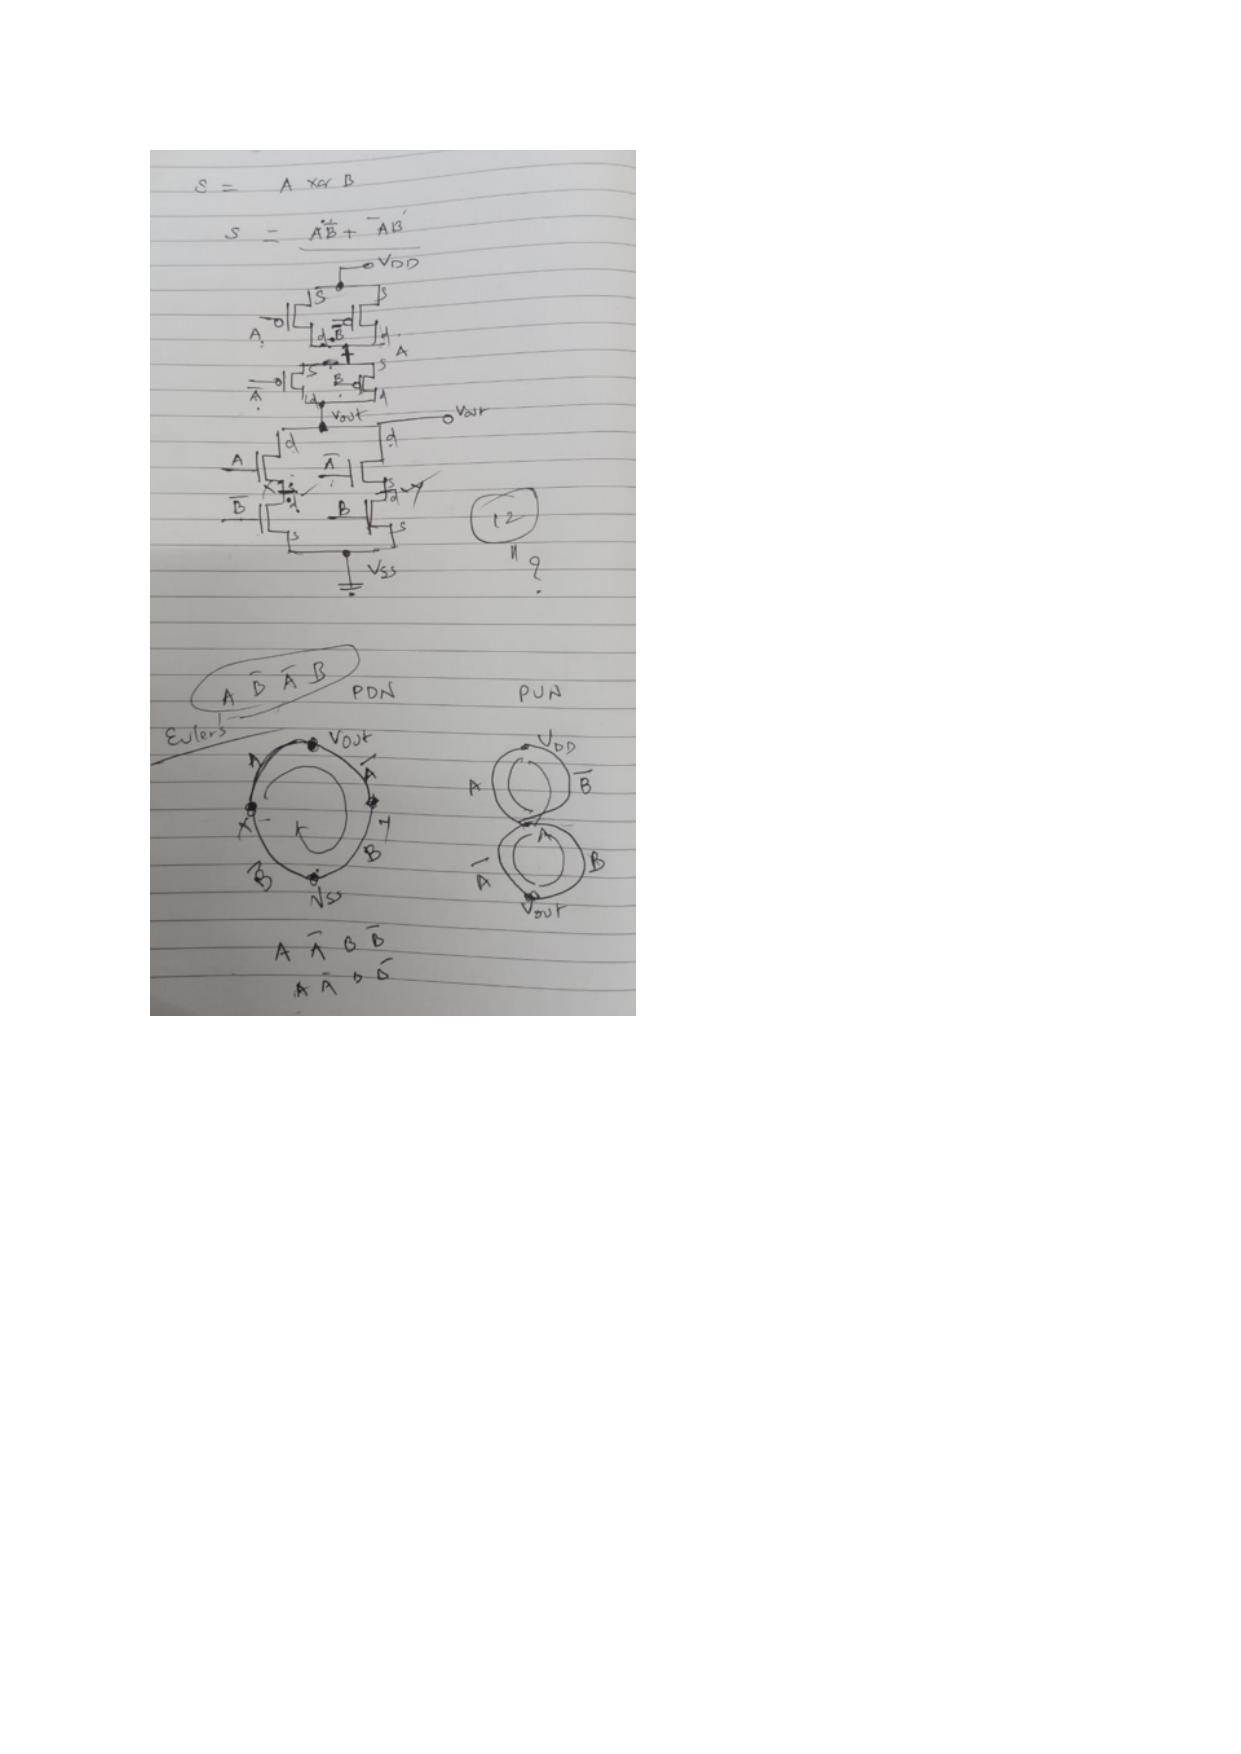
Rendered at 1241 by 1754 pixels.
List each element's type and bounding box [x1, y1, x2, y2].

picture [150, 150, 636, 1016]
